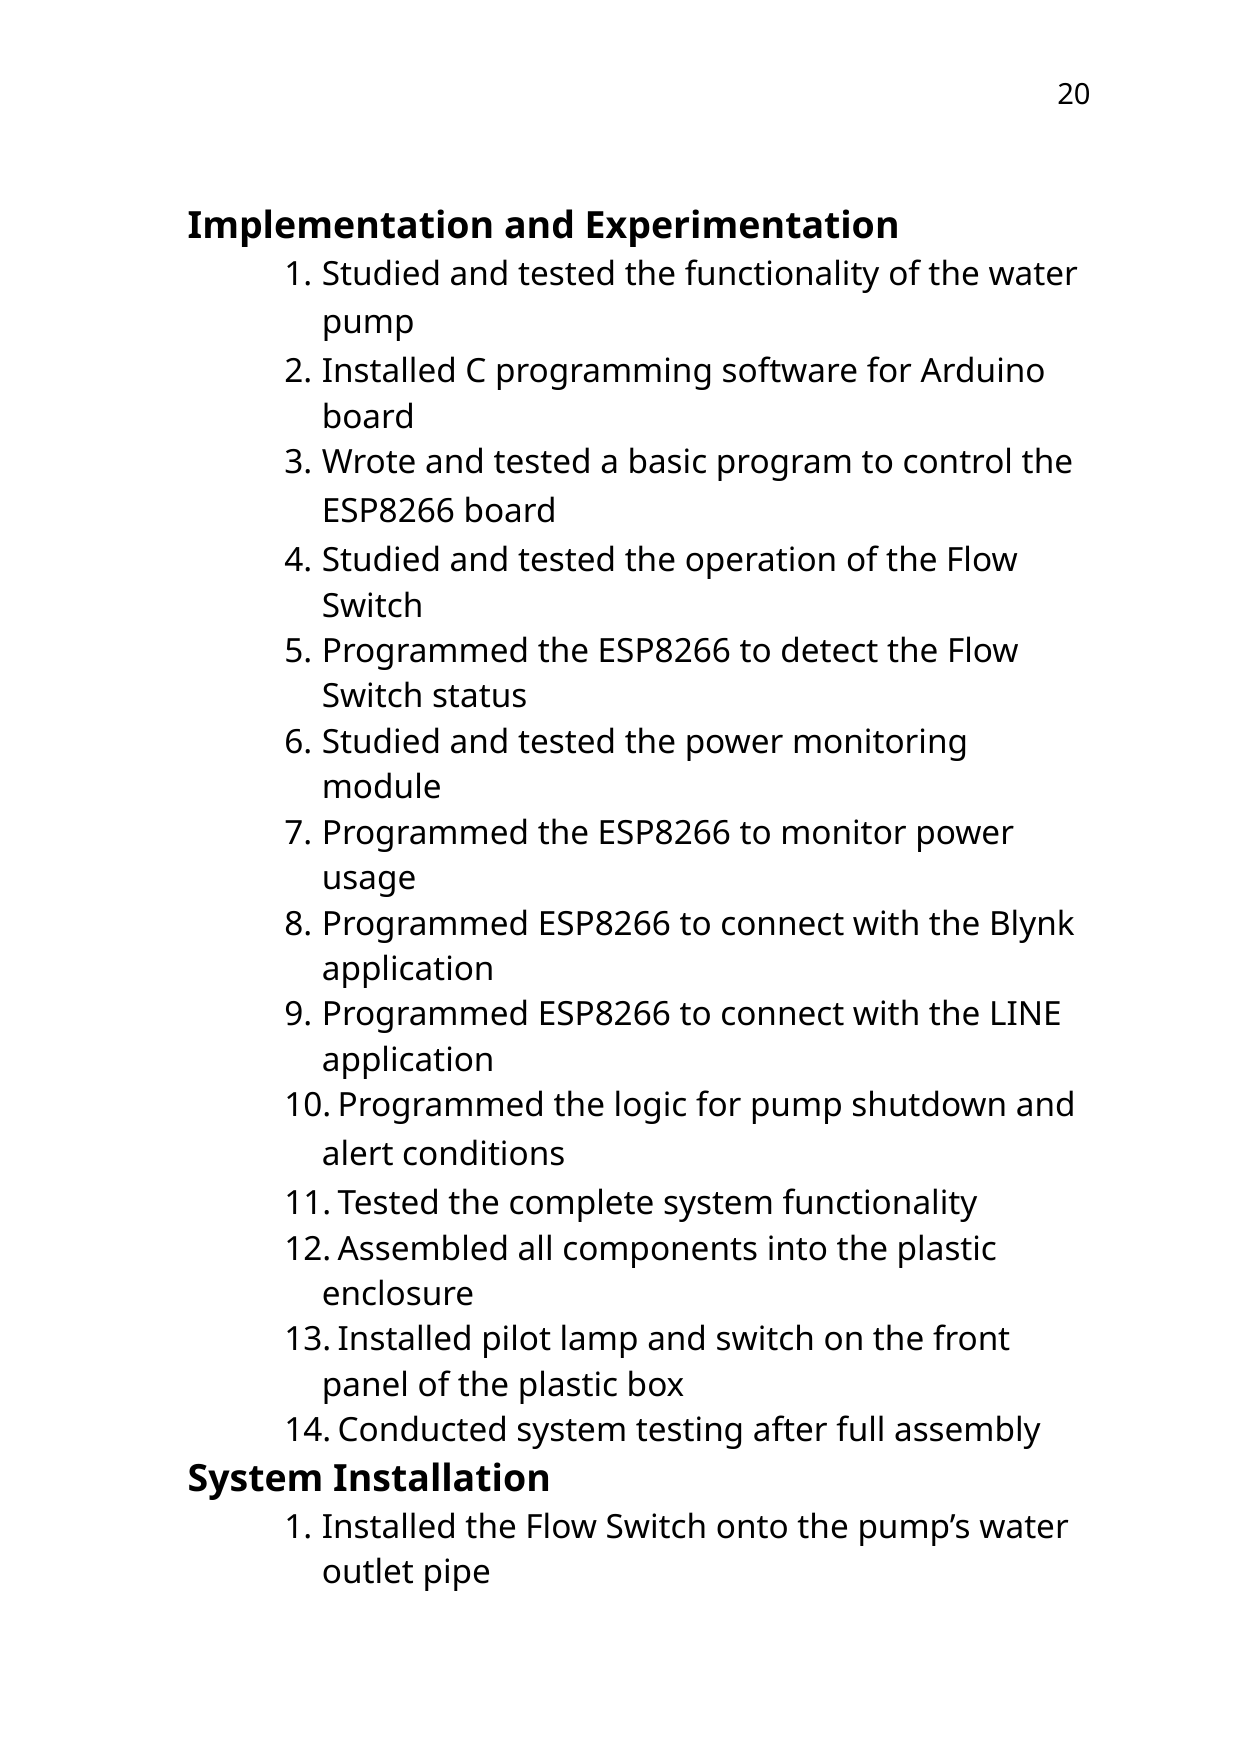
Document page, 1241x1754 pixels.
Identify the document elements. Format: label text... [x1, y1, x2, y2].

list Programmed the ESP8266 to monitor power usage [284, 808, 1090, 899]
list Studied and tested the operation of the Flow Switch [284, 536, 1090, 627]
list Programmed ESP8266 to connect with the Blynk application [284, 899, 1090, 990]
list Programmed the logic for pump shutdown and alert conditions [284, 1081, 1090, 1175]
list Programmed ESP8266 to connect with the LINE application [284, 990, 1090, 1081]
list Tested the complete system functionality [284, 1179, 1090, 1224]
list Assembled all components into the plastic enclosure [284, 1224, 1090, 1315]
list Installed pilot lamp and switch on the front panel of the plastic box [284, 1315, 1090, 1406]
list Installed C programming software for Arduino board [284, 347, 1090, 438]
subtitle System Installation [187, 1451, 1090, 1502]
list Studied and tested the functionality of the water pump [284, 249, 1090, 344]
list Conducted system testing after full assembly [284, 1406, 1090, 1451]
list Installed the Flow Switch onto the pump’s water outlet pipe [284, 1502, 1090, 1593]
list Wrote and tested a basic program to control the ESP8266 board [284, 438, 1090, 532]
list Programmed the ESP8266 to detect the Flow Switch status [284, 627, 1090, 718]
list Studied and tested the power monitoring module [284, 718, 1090, 808]
subtitle Implementation and Experimentation [187, 198, 1090, 249]
